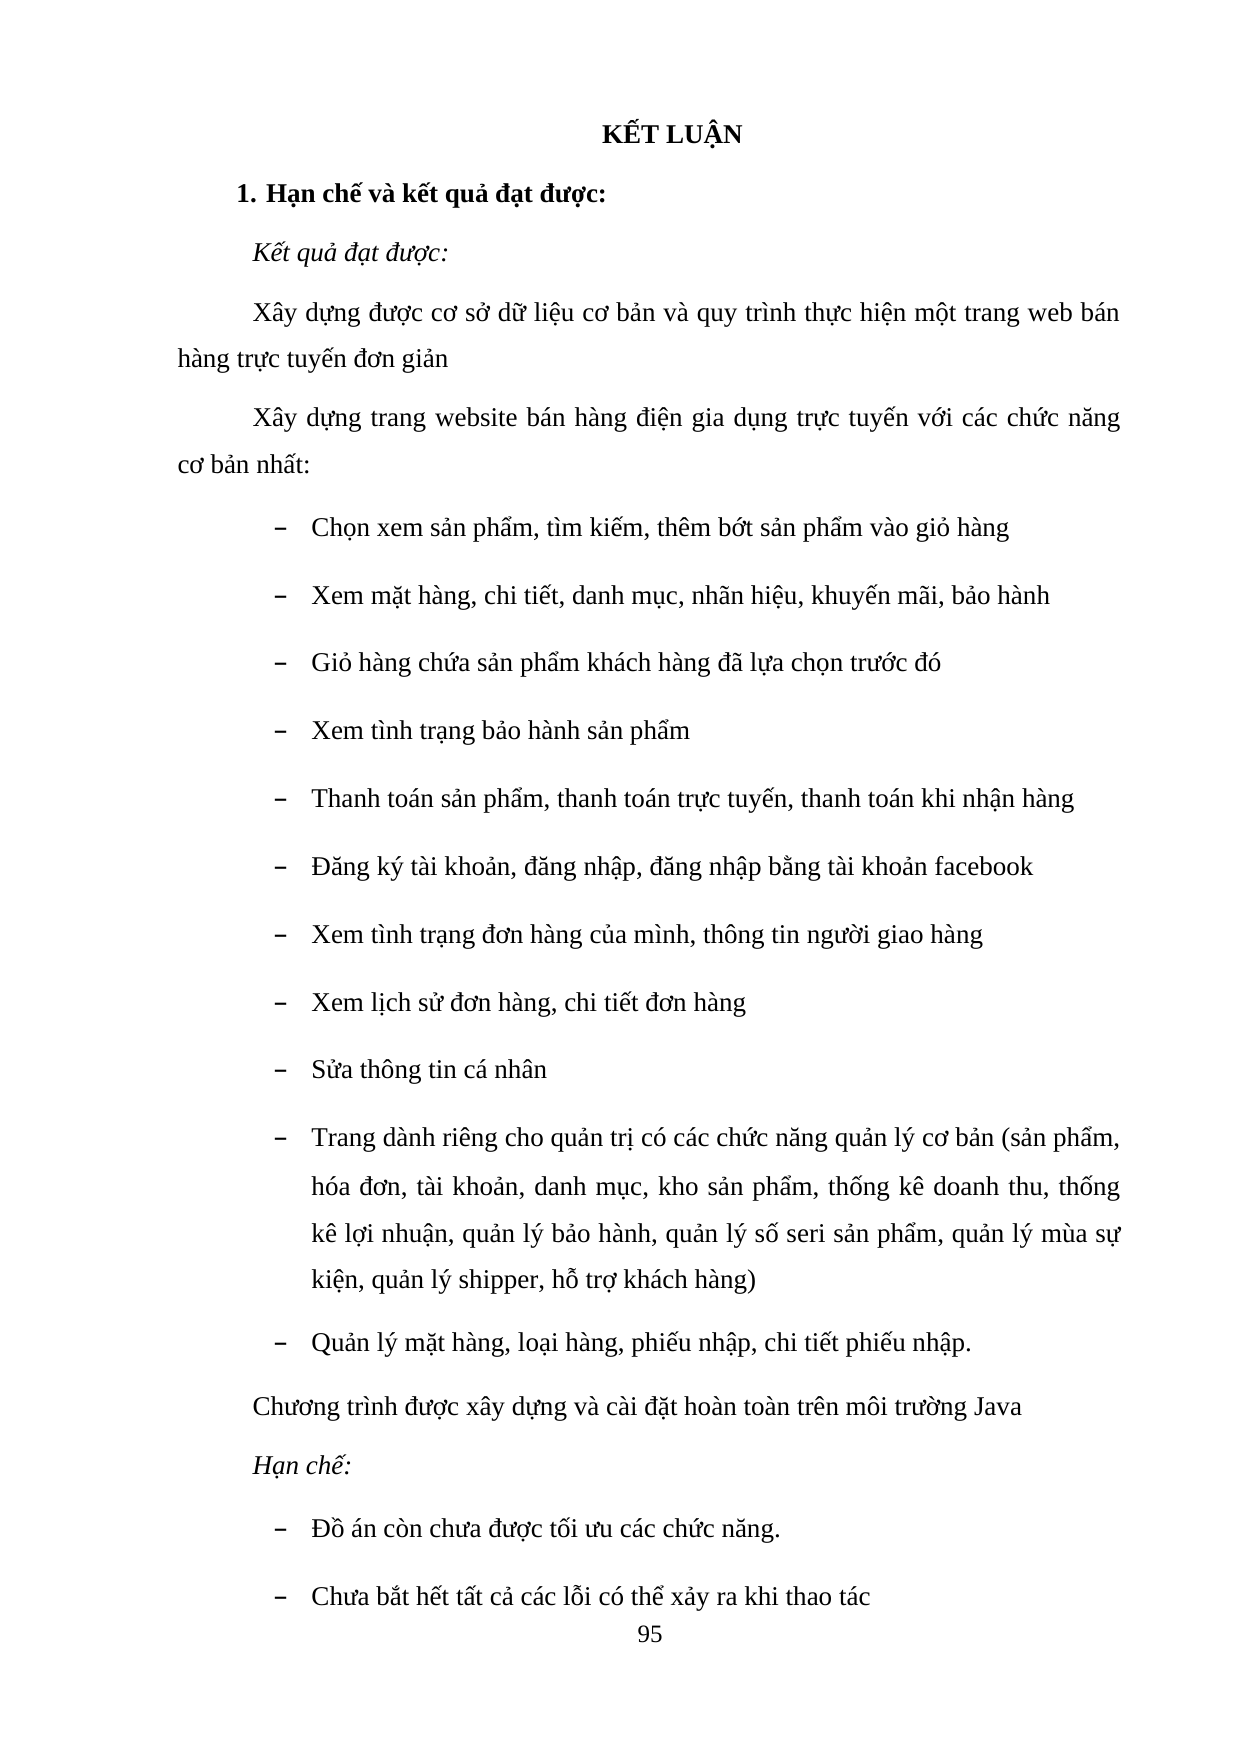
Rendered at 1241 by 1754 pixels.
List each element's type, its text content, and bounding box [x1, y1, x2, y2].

subtitle KẾT LUẬN [222, 118, 1122, 149]
list Chọn xem sản phẩm, tìm kiếm, thêm bớt sản phẩm vào giỏ hàng [274, 507, 1122, 544]
list Xem mặt hàng, chi tiết, danh mục, nhãn hiệu, khuyến mãi, bảo hành [274, 575, 1122, 612]
text Hạn chế: [177, 1449, 1122, 1481]
list Thanh toán sản phẩm, thanh toán trực tuyến, thanh toán khi nhận hàng [274, 778, 1122, 815]
list Xem tình trạng bảo hành sản phẩm [274, 711, 1122, 748]
list Quản lý mặt hàng, loại hàng, phiếu nhập, chi tiết phiếu nhập. [274, 1322, 1122, 1359]
list Đăng ký tài khoản, đăng nhập, đăng nhập bằng tài khoản facebook [274, 846, 1122, 883]
text Kết quả đạt được: [177, 236, 1122, 268]
list Xem lịch sử đơn hàng, chi tiết đơn hàng [274, 982, 1122, 1019]
list Trang dành riêng cho quản trị có các chức năng quản lý cơ bản (sản phẩm, hóa đơn, tài khoản, danh mục, kho sản phẩm, thống kê doanh thu, thống kê lợi nhuận, quản lý bảo hành, quản lý số seri sản phẩm, quản lý mùa sự kiện, quản lý shipper, hỗ trợ khách hàng) [274, 1118, 1122, 1294]
text Xây dựng trang website bán hàng điện gia dụng trực tuyến với các chức năng cơ bản nhất: [177, 401, 1122, 479]
list Sửa thông tin cá nhân [274, 1050, 1122, 1087]
text Chương trình được xây dựng và cài đặt hoàn toàn trên môi trường Java [177, 1390, 1122, 1421]
text Xây dựng được cơ sở dữ liệu cơ bản và quy trình thực hiện một trang web bán hàng trực tuyến đơn giản [177, 296, 1122, 373]
list Xem tình trạng đơn hàng của mình, thông tin người giao hàng [274, 914, 1122, 951]
list Chưa bắt hết tất cả các lỗi có thể xảy ra khi thao tác [274, 1576, 1122, 1613]
list Đồ án còn chưa được tối ưu các chức năng. [274, 1509, 1122, 1546]
list Giỏ hàng chứa sản phẩm khách hàng đã lựa chọn trước đó [274, 643, 1122, 680]
list Hạn chế và kết quả đạt được: [177, 177, 1122, 208]
